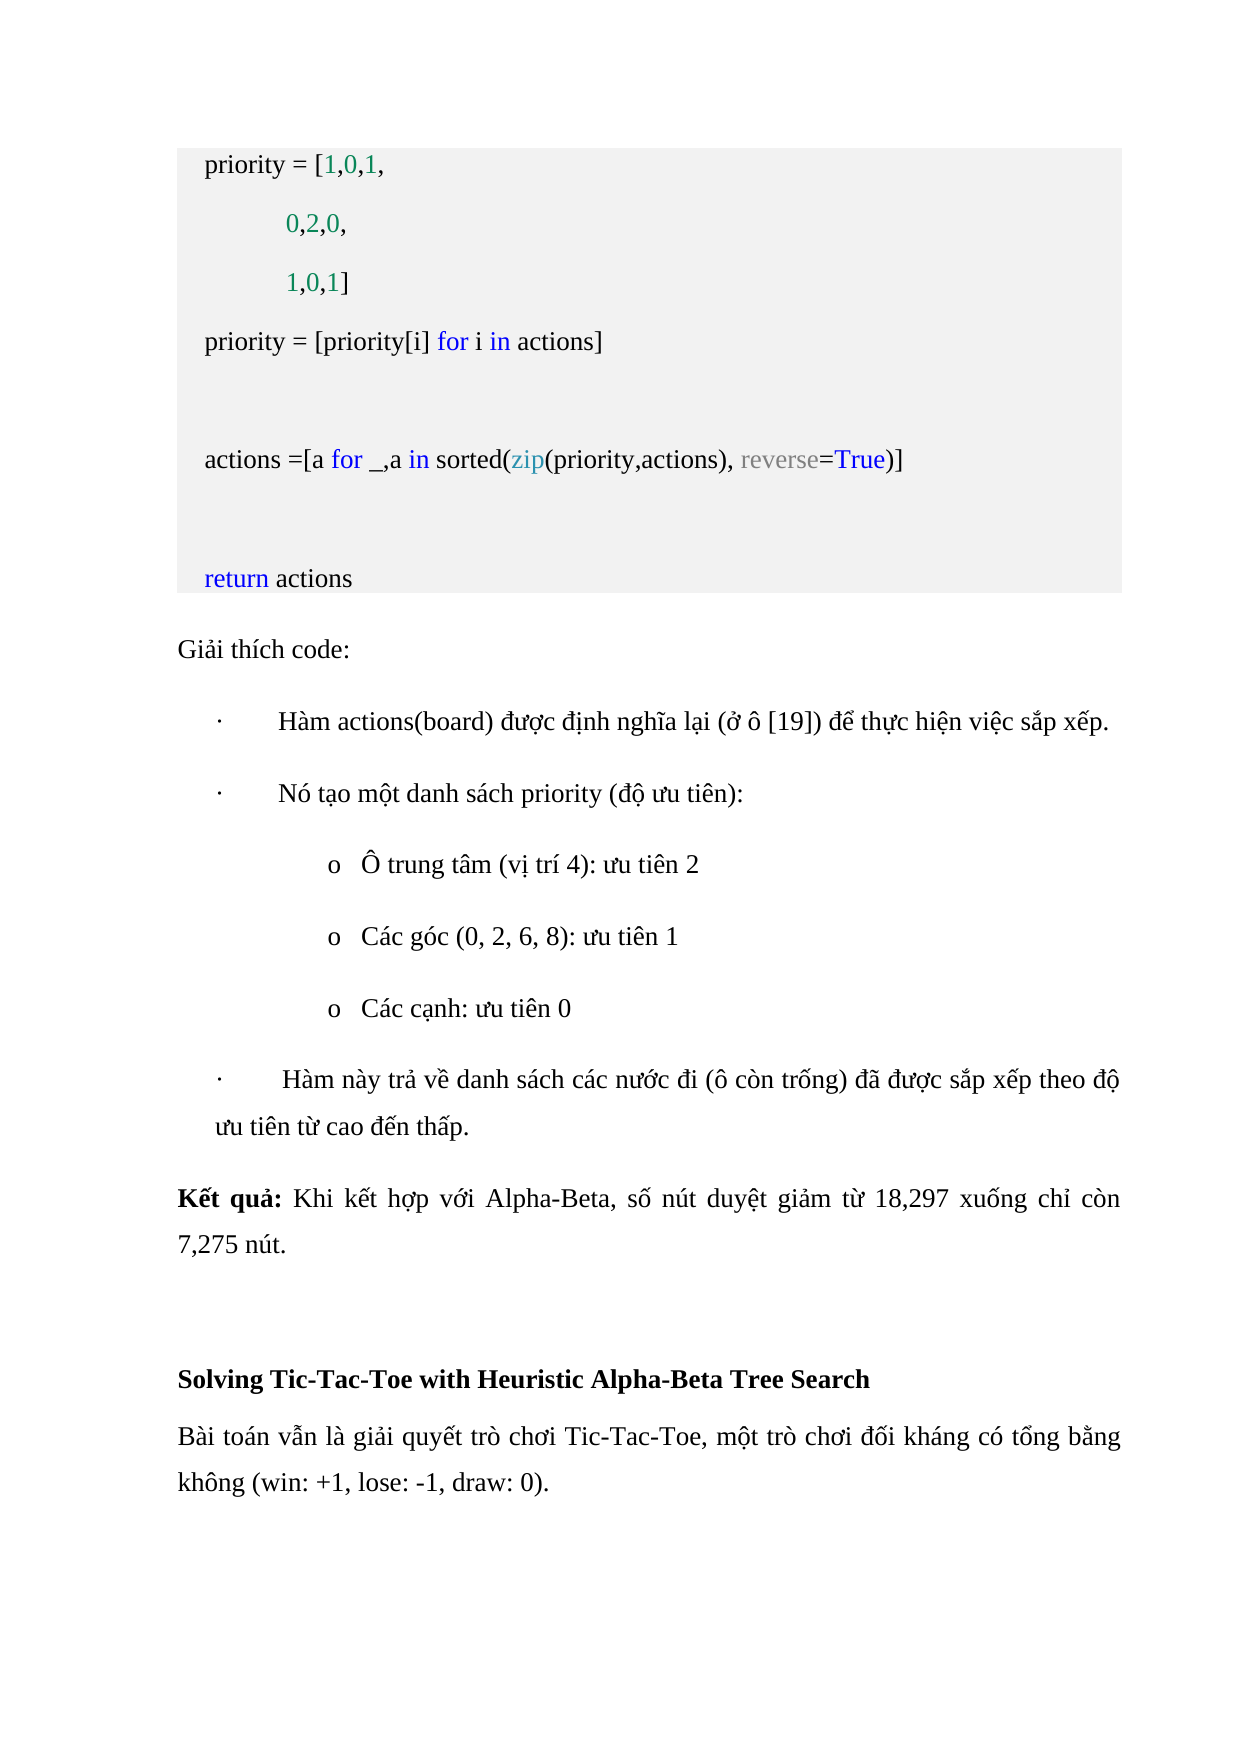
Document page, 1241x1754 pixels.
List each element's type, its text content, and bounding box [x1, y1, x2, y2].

text actions =[a for _,a in sorted(zip(priority,actions), reverse=True)] [177, 443, 1122, 475]
text · Hàm này trả về danh sách các nước đi (ô còn trống) đã được sắp xếp theo độ ưu tiên từ cao đến thấp. [215, 1063, 1122, 1141]
text o Các góc (0, 2, 6, 8): ưu tiên 1 [327, 920, 1122, 951]
text Solving Tic-Tac-Toe with Heuristic Alpha-Beta Tree Search [177, 1363, 1122, 1395]
text · Nó tạo một danh sách priority (độ ưu tiên): [215, 777, 1122, 808]
text 0,2,0, [177, 207, 1122, 238]
text o Ô trung tâm (vị trí 4): ưu tiên 2 [327, 848, 1122, 880]
text priority = [1,0,1, [177, 148, 1122, 179]
text 1,0,1] [177, 266, 1122, 297]
text · Hàm actions(board) được định nghĩa lại (ở ô [19]) để thực hiện việc sắp xếp. [215, 705, 1122, 736]
text priority = [priority[i] for i in actions] [177, 325, 1122, 356]
text Kết quả: Khi kết hợp với Alpha-Beta, số nút duyệt giảm từ 18,297 xuống chỉ còn 7,275 nút. [177, 1182, 1122, 1260]
text Giải thích code: [177, 633, 1122, 665]
text Bài toán vẫn là giải quyết trò chơi Tic-Tac-Toe, một trò chơi đối kháng có tổng bằng không (win: +1, lose: -1, draw: 0). [177, 1420, 1122, 1497]
text o Các cạnh: ưu tiên 0 [327, 992, 1122, 1023]
text return actions [177, 562, 1122, 593]
